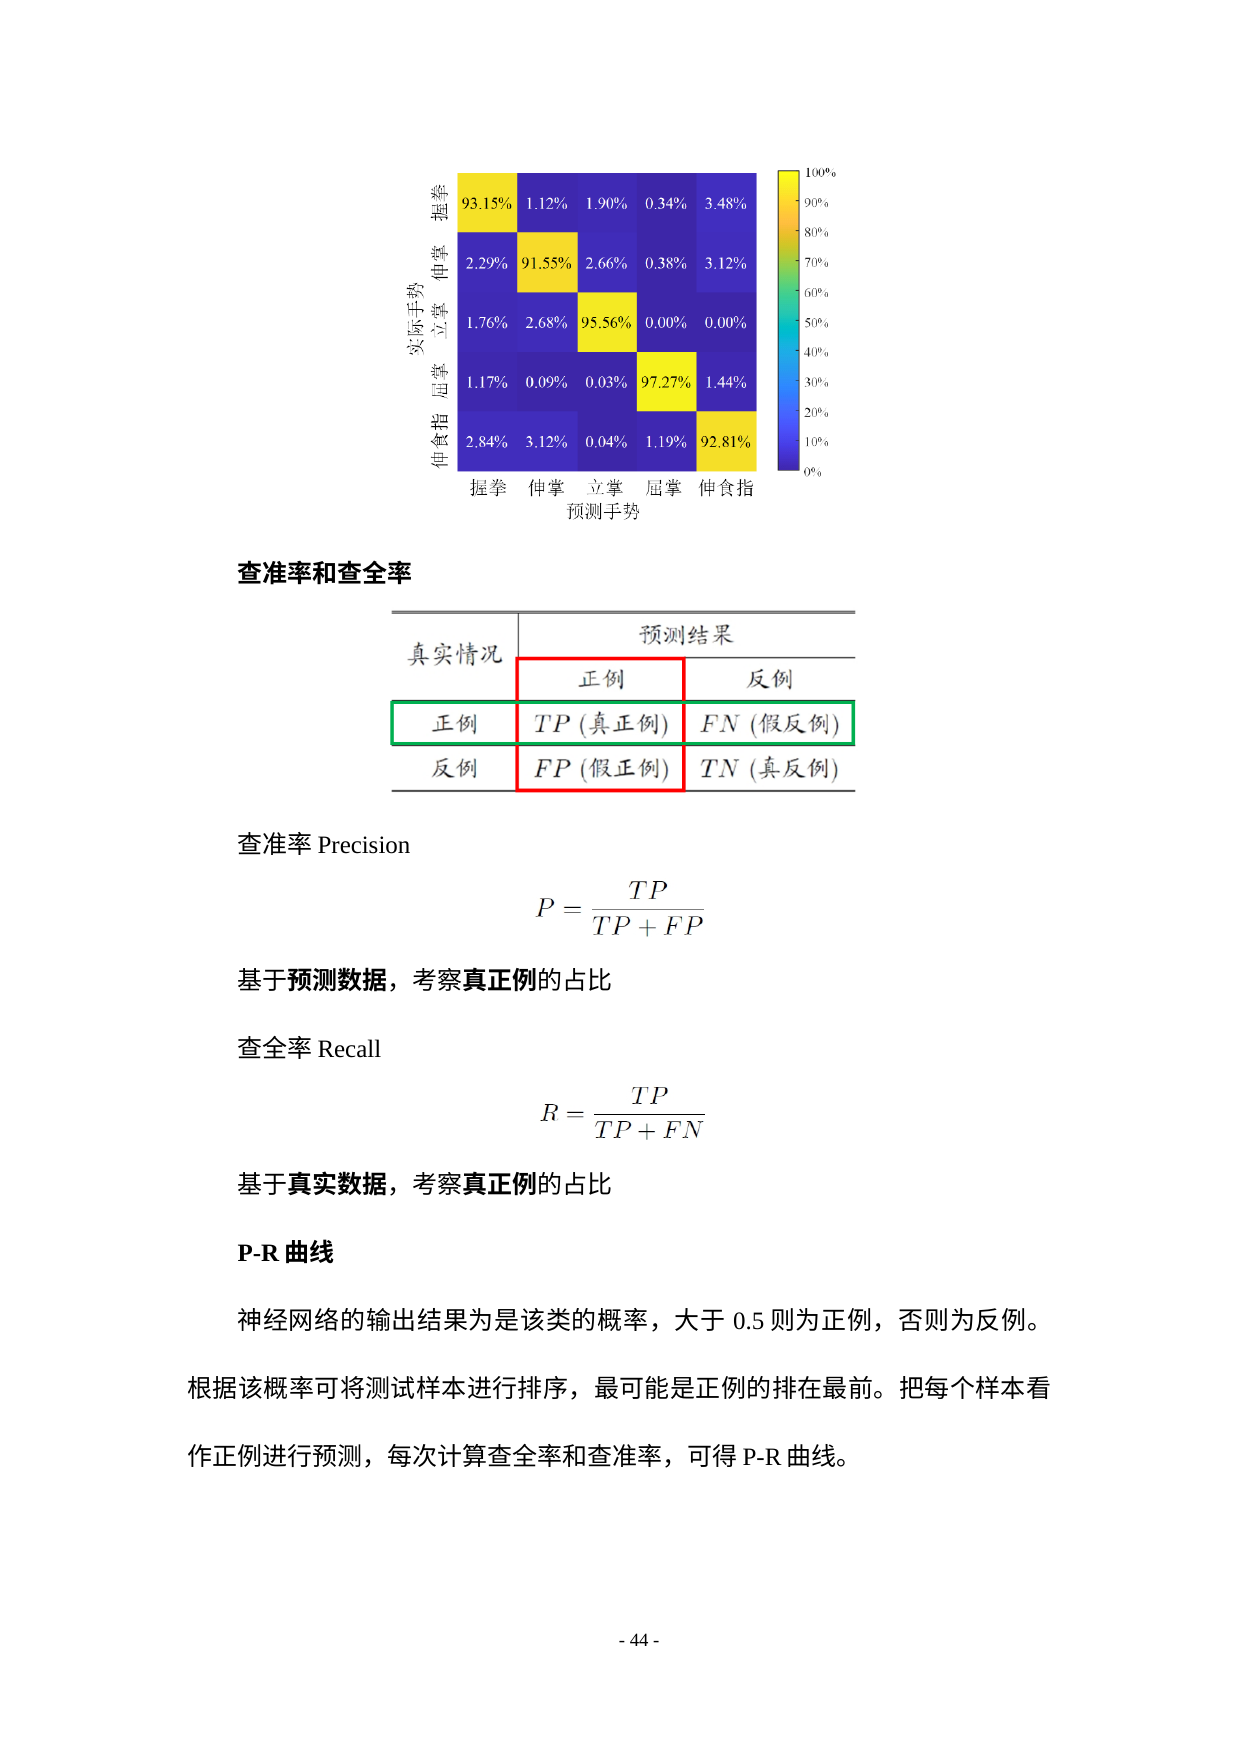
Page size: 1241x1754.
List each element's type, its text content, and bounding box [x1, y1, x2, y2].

picture [376, 605, 864, 803]
text P-R曲线 [187, 1217, 1053, 1284]
picture [527, 877, 713, 940]
text 查准率Precision [187, 809, 1053, 877]
text 基于真实数据，考察真正例的占比 [187, 1149, 1053, 1217]
text 神经网络的输出结果为是该类的概率，大于0.5则为正例，否则为反例。根据该概率可将测试样本进行排序，最可能是正例的排在最前。把每个样本看作正例进行预测，每次计算查全率和查准率，可得P-R曲线。 [187, 1284, 1053, 1488]
text 查准率和查全率 [187, 537, 1053, 605]
text 基于预测数据，考察真正例的占比 [187, 945, 1053, 1013]
picture [531, 1080, 710, 1146]
text 查全率Recall [187, 1013, 1053, 1081]
picture [402, 163, 838, 524]
